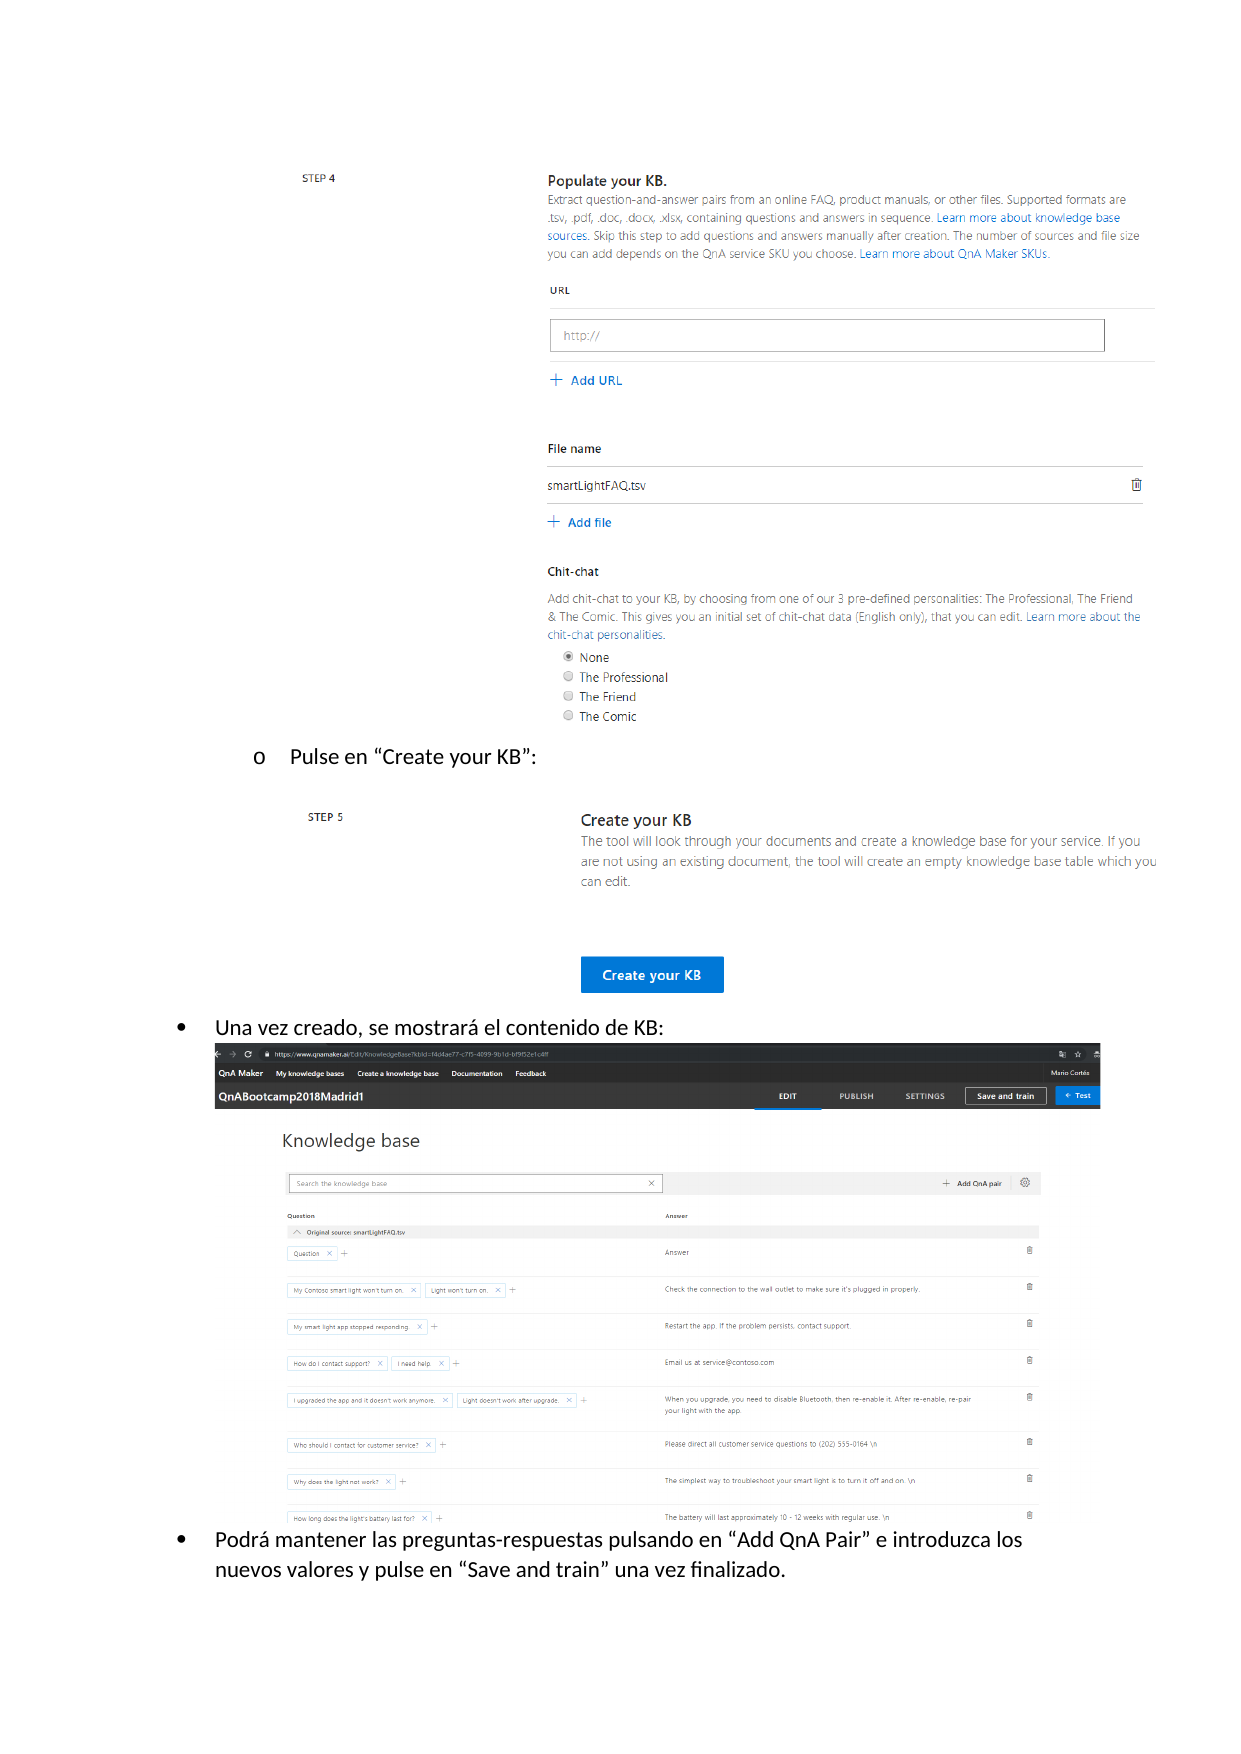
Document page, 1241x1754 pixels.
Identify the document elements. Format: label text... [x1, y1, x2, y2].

picture [289, 773, 1176, 1011]
list Una vez creado, se mostrará el contenido de KB: [177, 1013, 1063, 1041]
picture [289, 147, 1176, 741]
list Podrá mantener las preguntas-respuestas pulsando en “Add QnA Pair” e introduzca los nuevos valores y pulse en “Save and train” una vez finalizado. [177, 1525, 1063, 1583]
picture [214, 1043, 1101, 1523]
list Pulse en “Create your KB”: [252, 742, 1063, 771]
